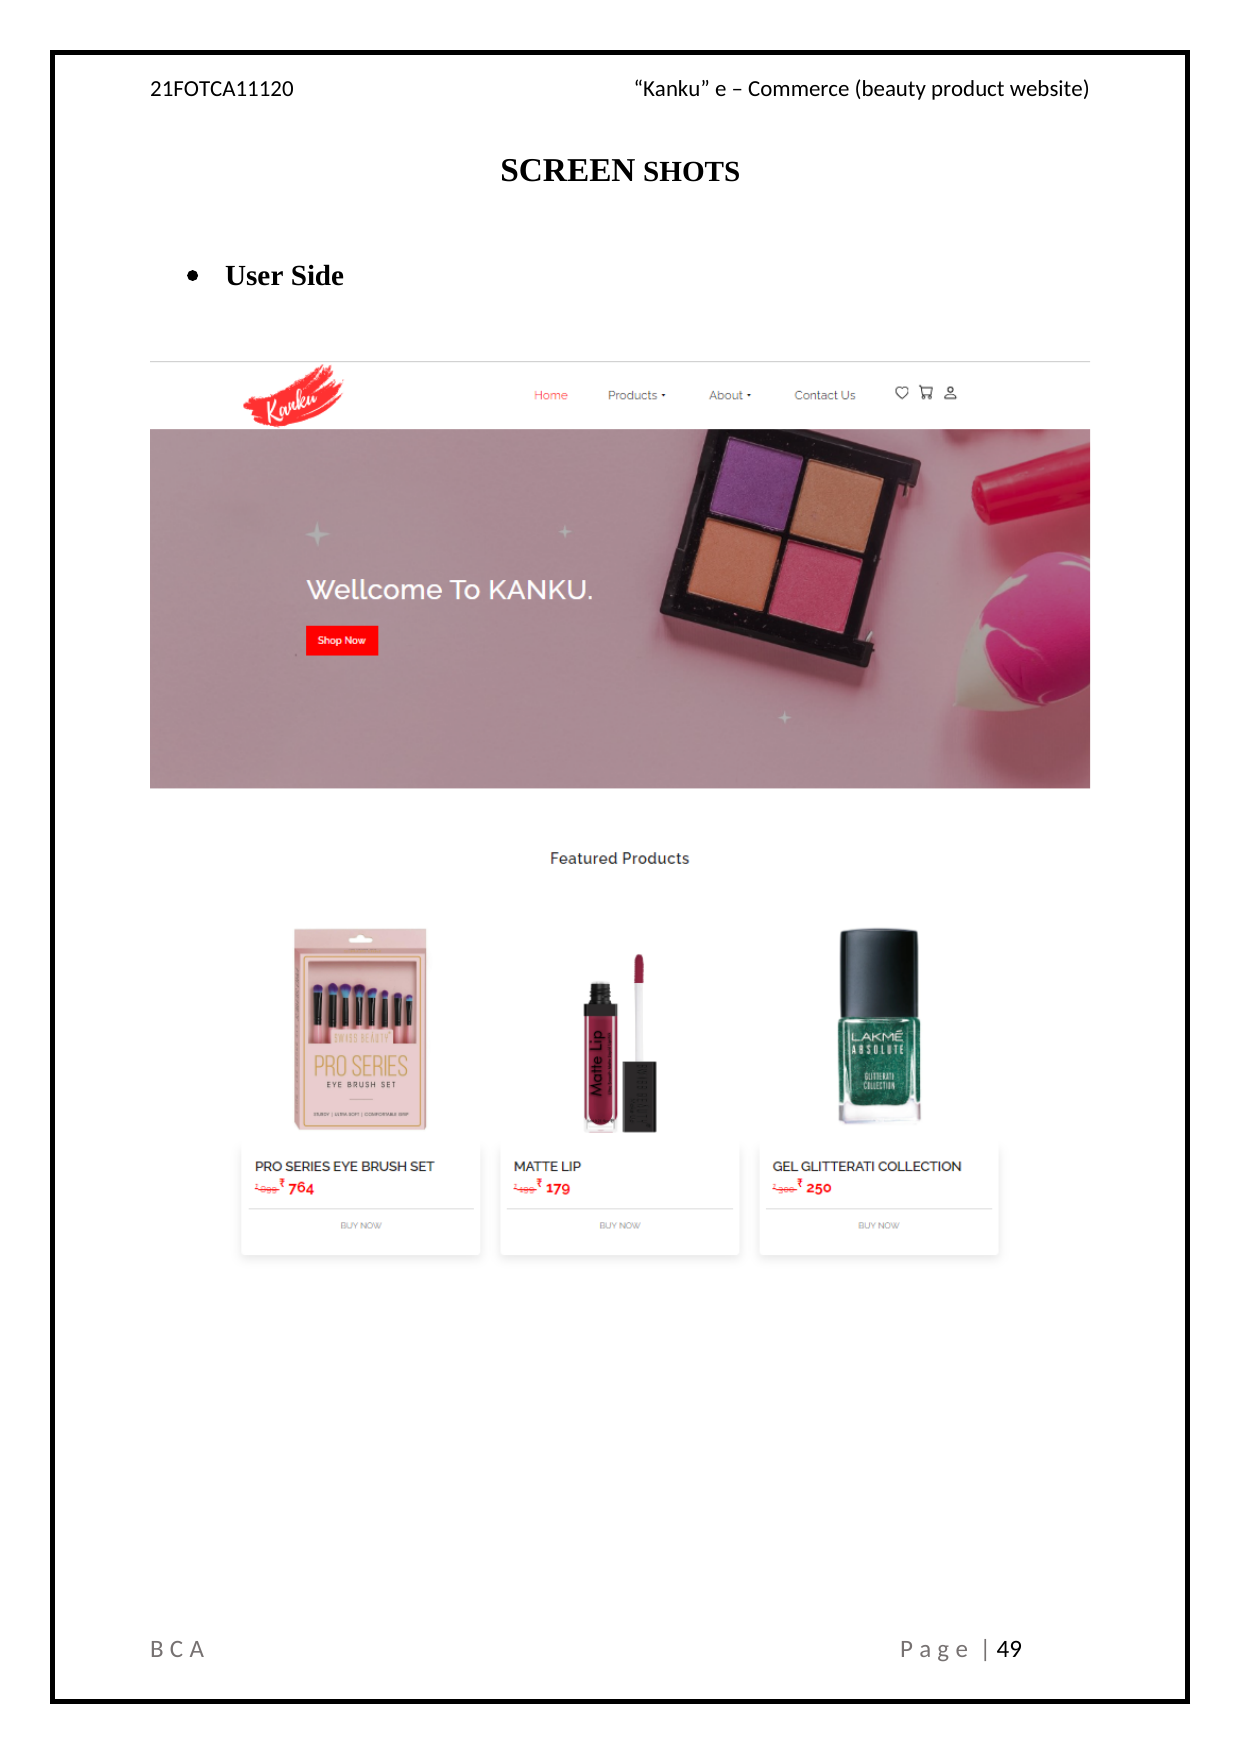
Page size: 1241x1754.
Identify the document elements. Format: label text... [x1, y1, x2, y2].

picture [150, 359, 1091, 1304]
text SCREEN SHOTS [150, 150, 1090, 188]
list User Side [187, 258, 1090, 292]
